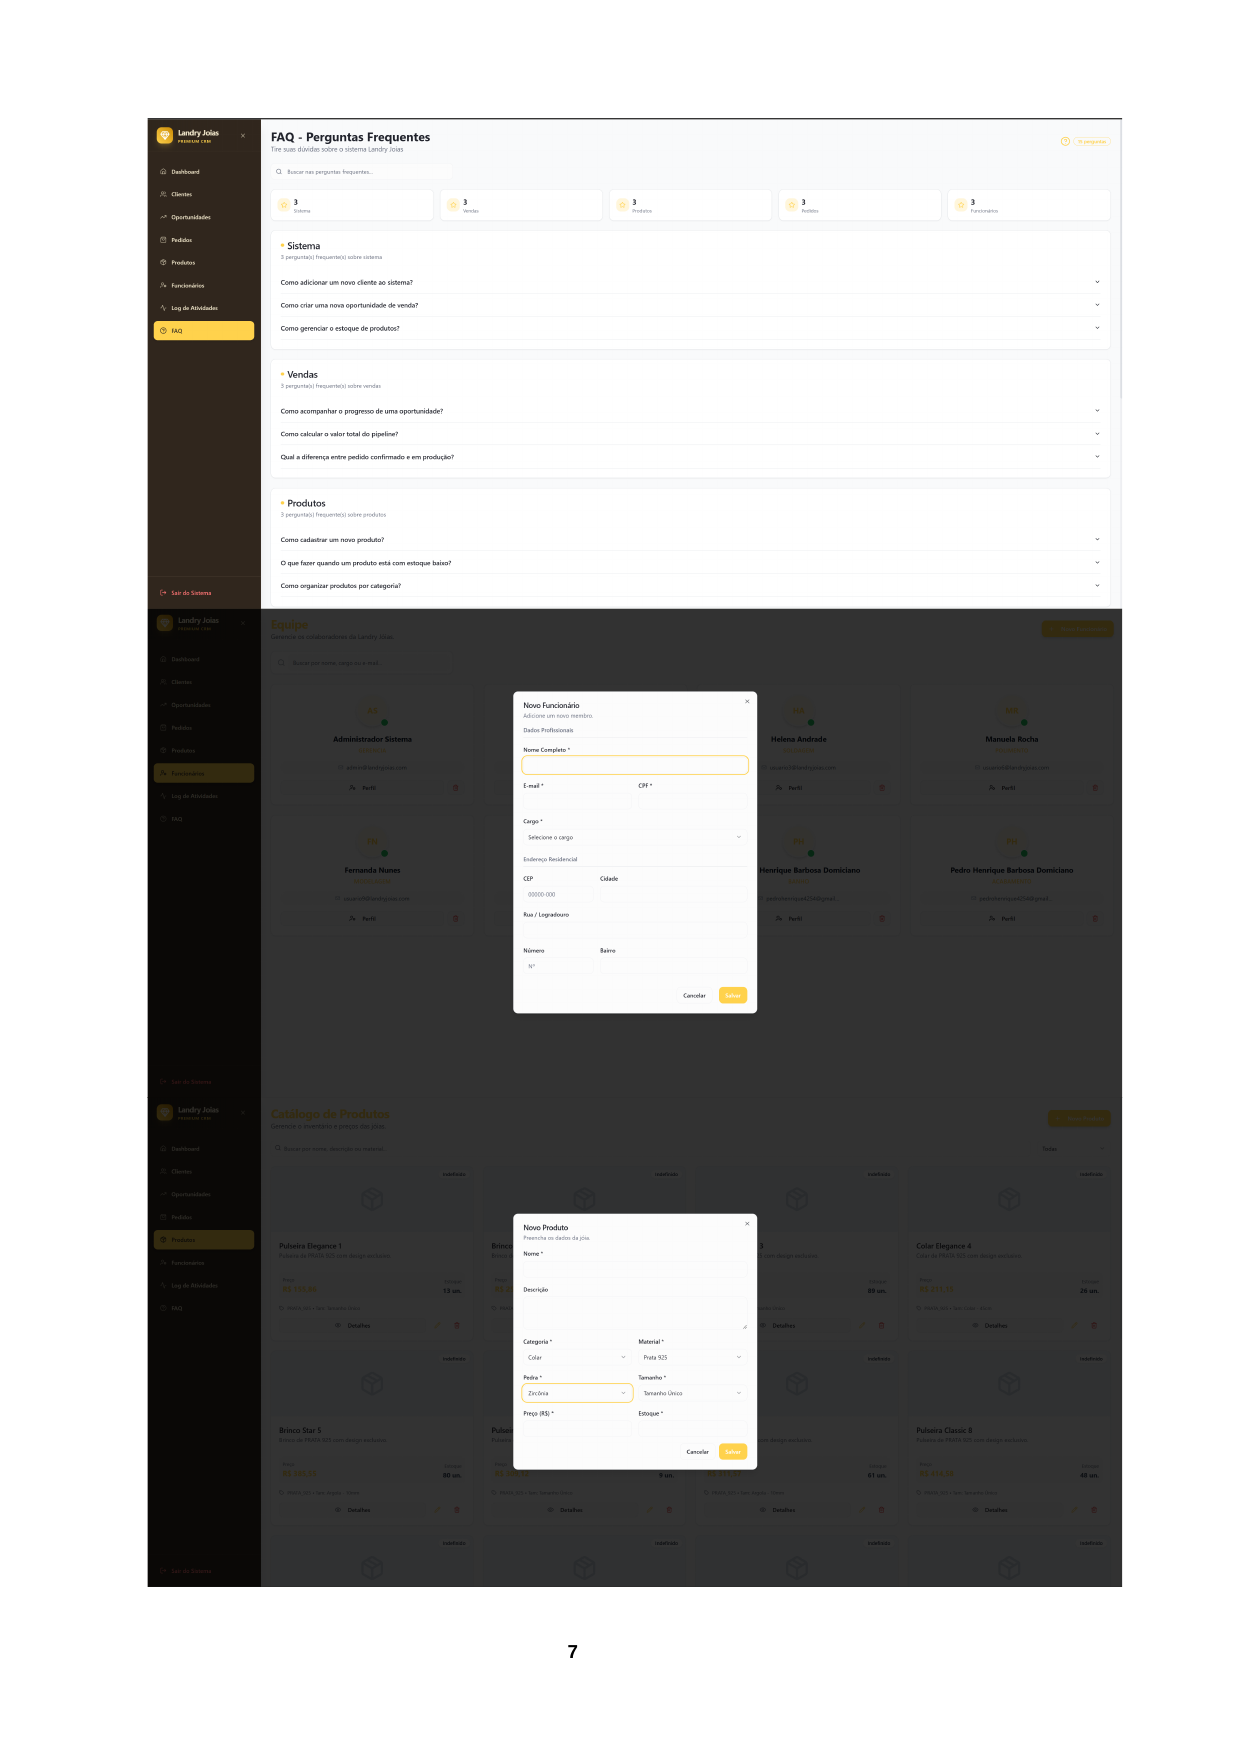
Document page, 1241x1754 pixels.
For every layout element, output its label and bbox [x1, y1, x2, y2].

picture [147, 118, 1123, 1587]
